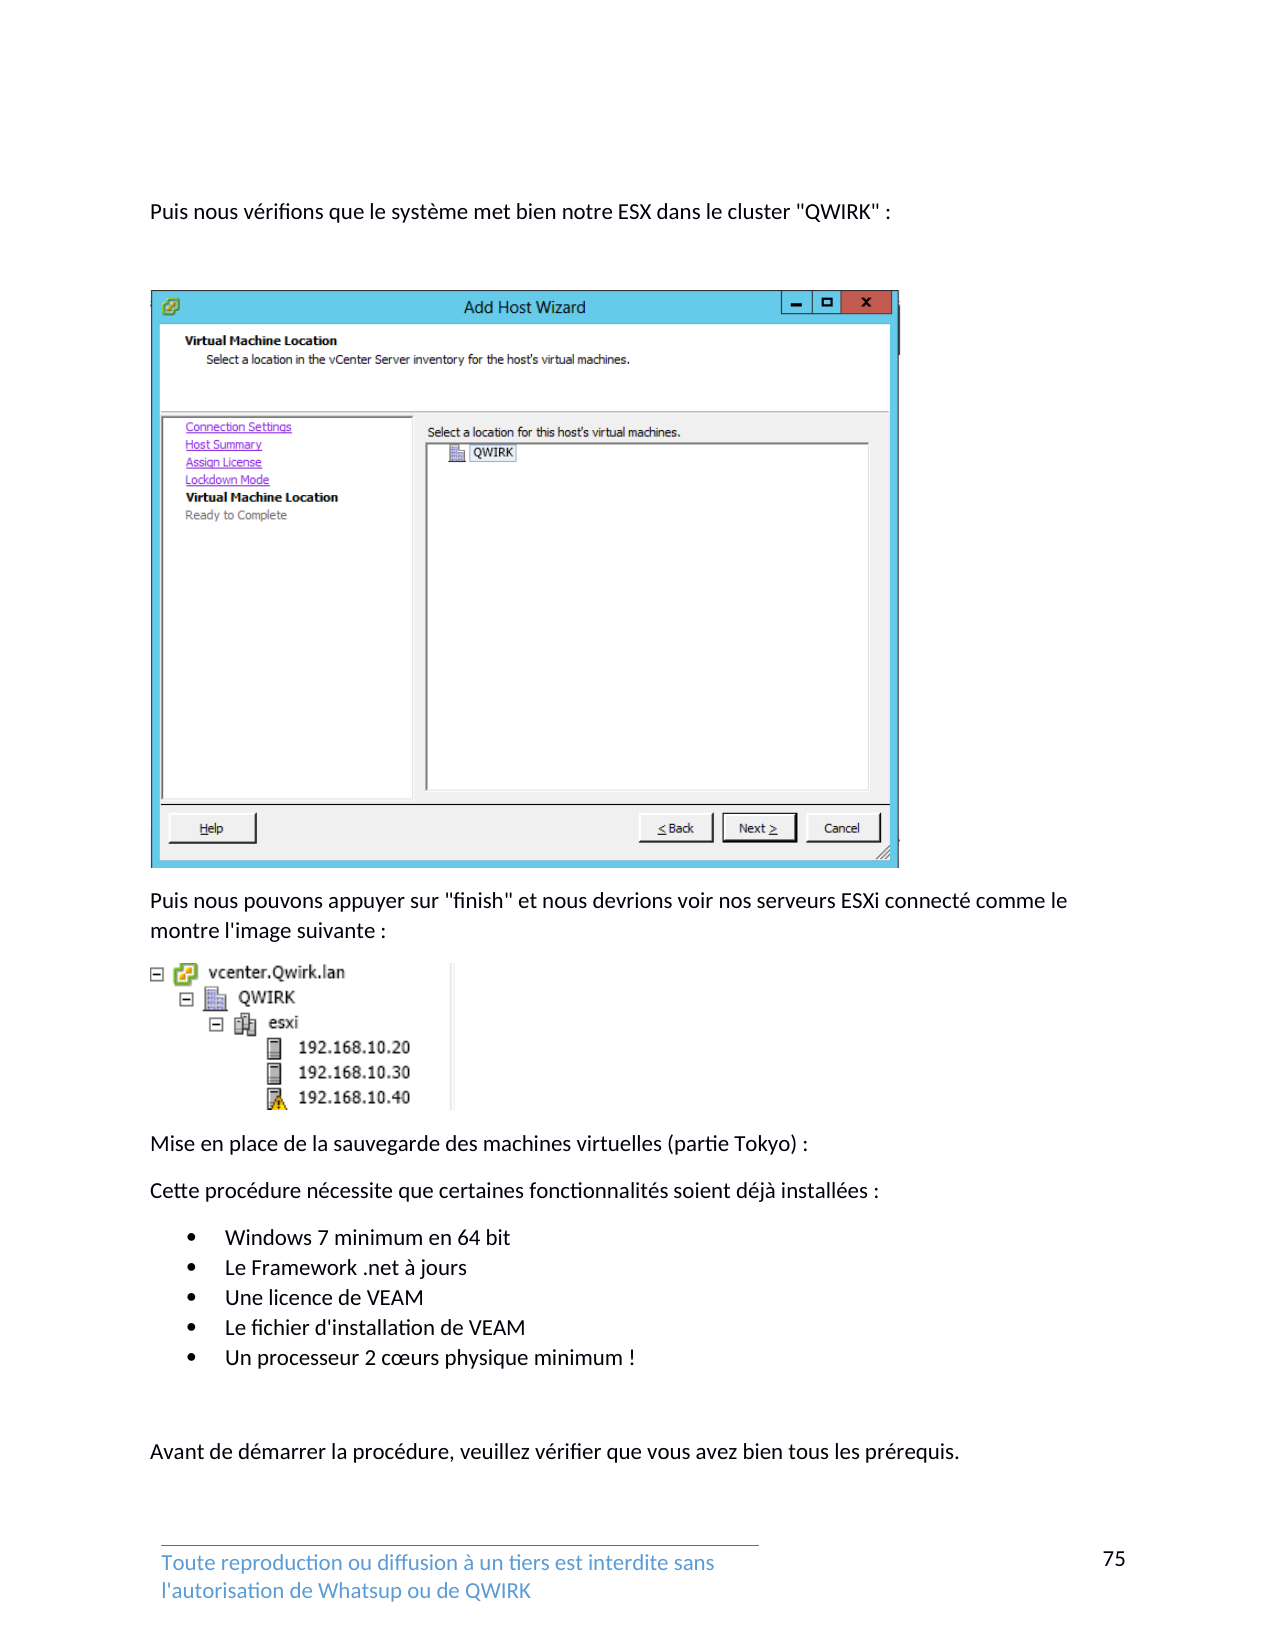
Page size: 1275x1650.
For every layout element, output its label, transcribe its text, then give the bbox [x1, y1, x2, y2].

list Le fichier d'installation de VEAM [187, 1313, 1125, 1341]
text Avant de démarrer la procédure, veuillez vérifier que vous avez bien tous les prérequis. [150, 1437, 1125, 1465]
picture [150, 963, 455, 1110]
list Windows 7 minimum en 64 bit [187, 1223, 1125, 1251]
text Puis nous pouvons appuyer sur "finish" et nous devrions voir nos serveurs ESXi connecté comme le montre l'image suivante : [150, 886, 1125, 944]
list Le Framework .net à jours [187, 1253, 1125, 1281]
picture [150, 290, 901, 868]
text Puis nous vérifions que le système met bien notre ESX dans le cluster "QWIRK" : [150, 197, 1125, 225]
text Cette procédure nécessite que certaines fonctionnalités soient déjà installées : [150, 1176, 1125, 1204]
list Une licence de VEAM [187, 1283, 1125, 1311]
text Mise en place de la sauvegarde des machines virtuelles (partie Tokyo) : [150, 1129, 1125, 1157]
list Un processeur 2 cœurs physique minimum ! [187, 1343, 1125, 1371]
